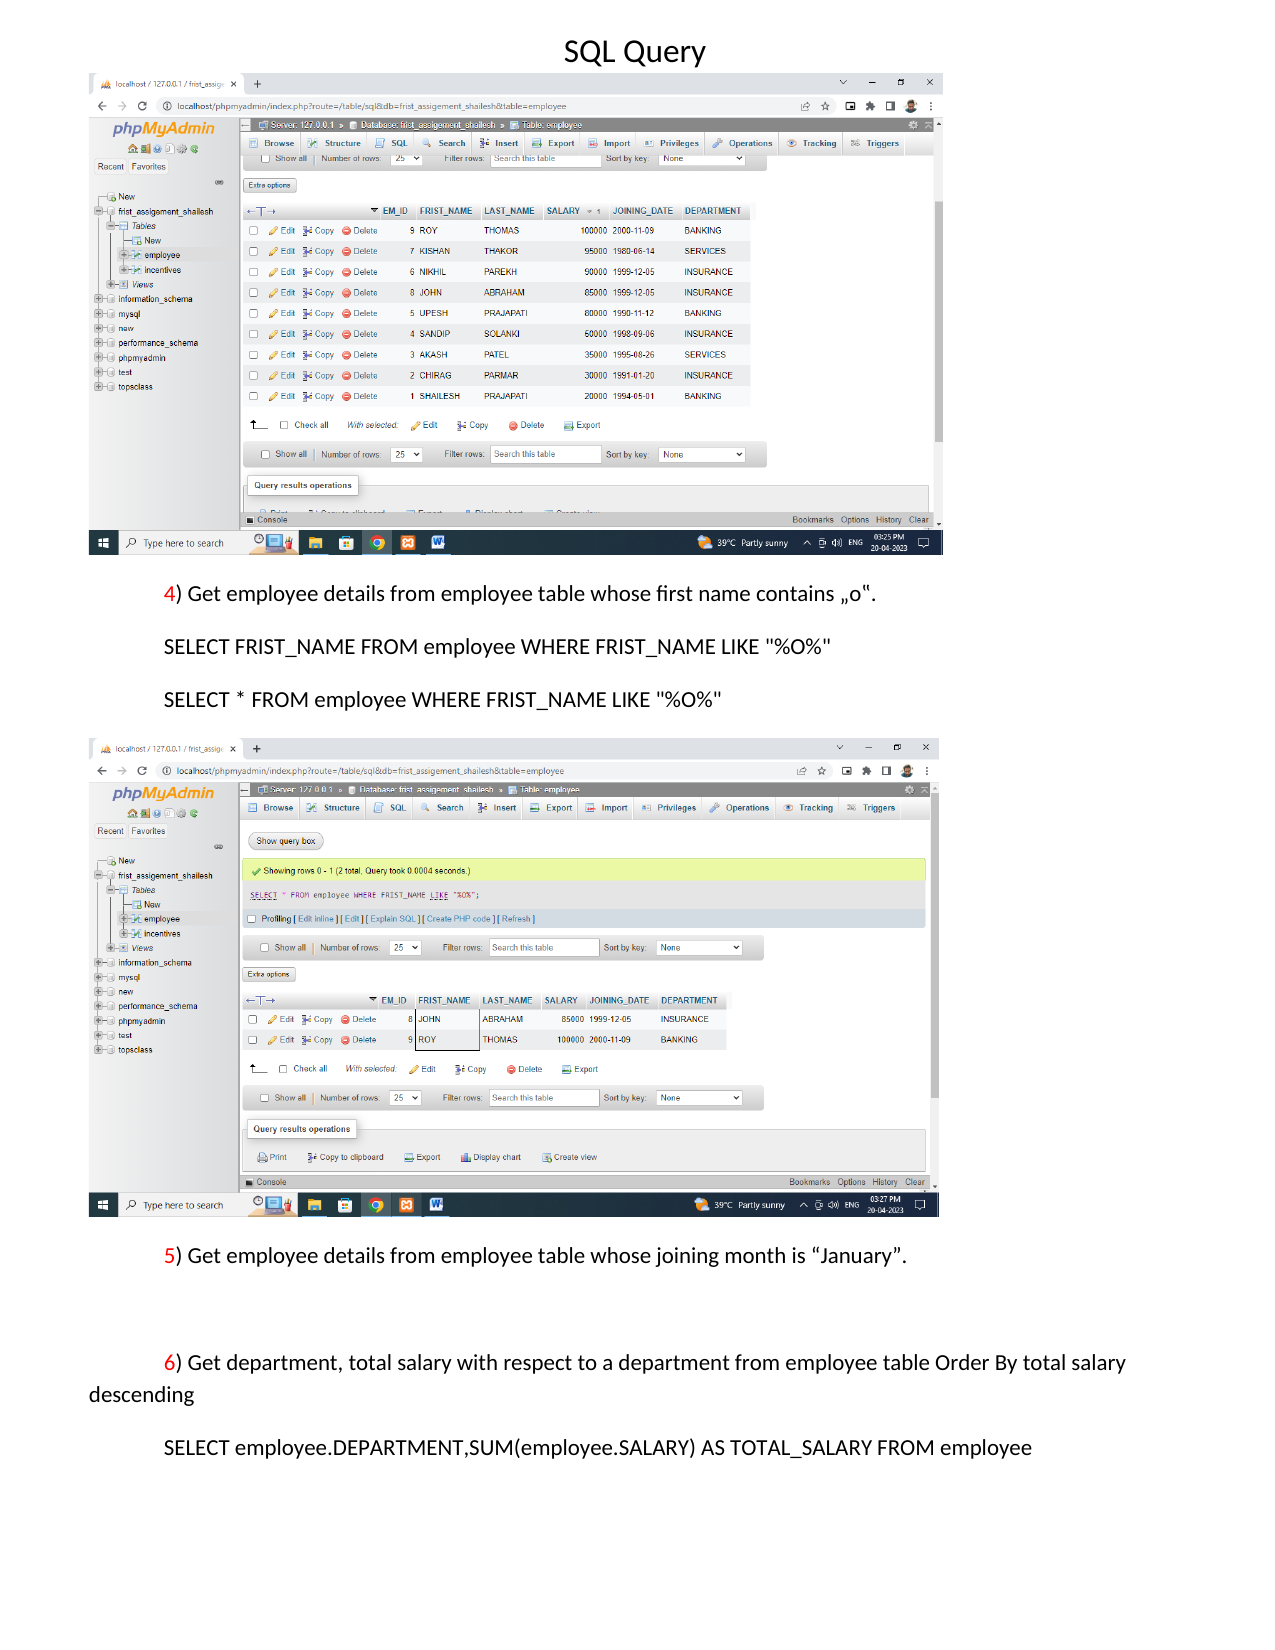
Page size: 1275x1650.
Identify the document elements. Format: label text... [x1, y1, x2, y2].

text SELECT * FROM employee WHERE FRIST_NAME LIKE "%O%" [89, 685, 1181, 713]
picture [88, 73, 943, 555]
text SELECT FRIST_NAME FROM employee WHERE FRIST_NAME LIKE "%O%" [89, 632, 1181, 660]
text 5) Get employee details from employee table whose joining month is “January”. [89, 1242, 1181, 1269]
text 4) Get employee details from employee table whose first name contains „o‟. [89, 579, 1181, 607]
text SELECT employee.DEPARTMENT,SUM(employee.SALARY) AS TOTAL_SALARY FROM employee [89, 1433, 1181, 1461]
picture [88, 738, 939, 1217]
text 6) Get department, total salary with respect to a department from employee table Order By total salary descending [89, 1348, 1181, 1408]
